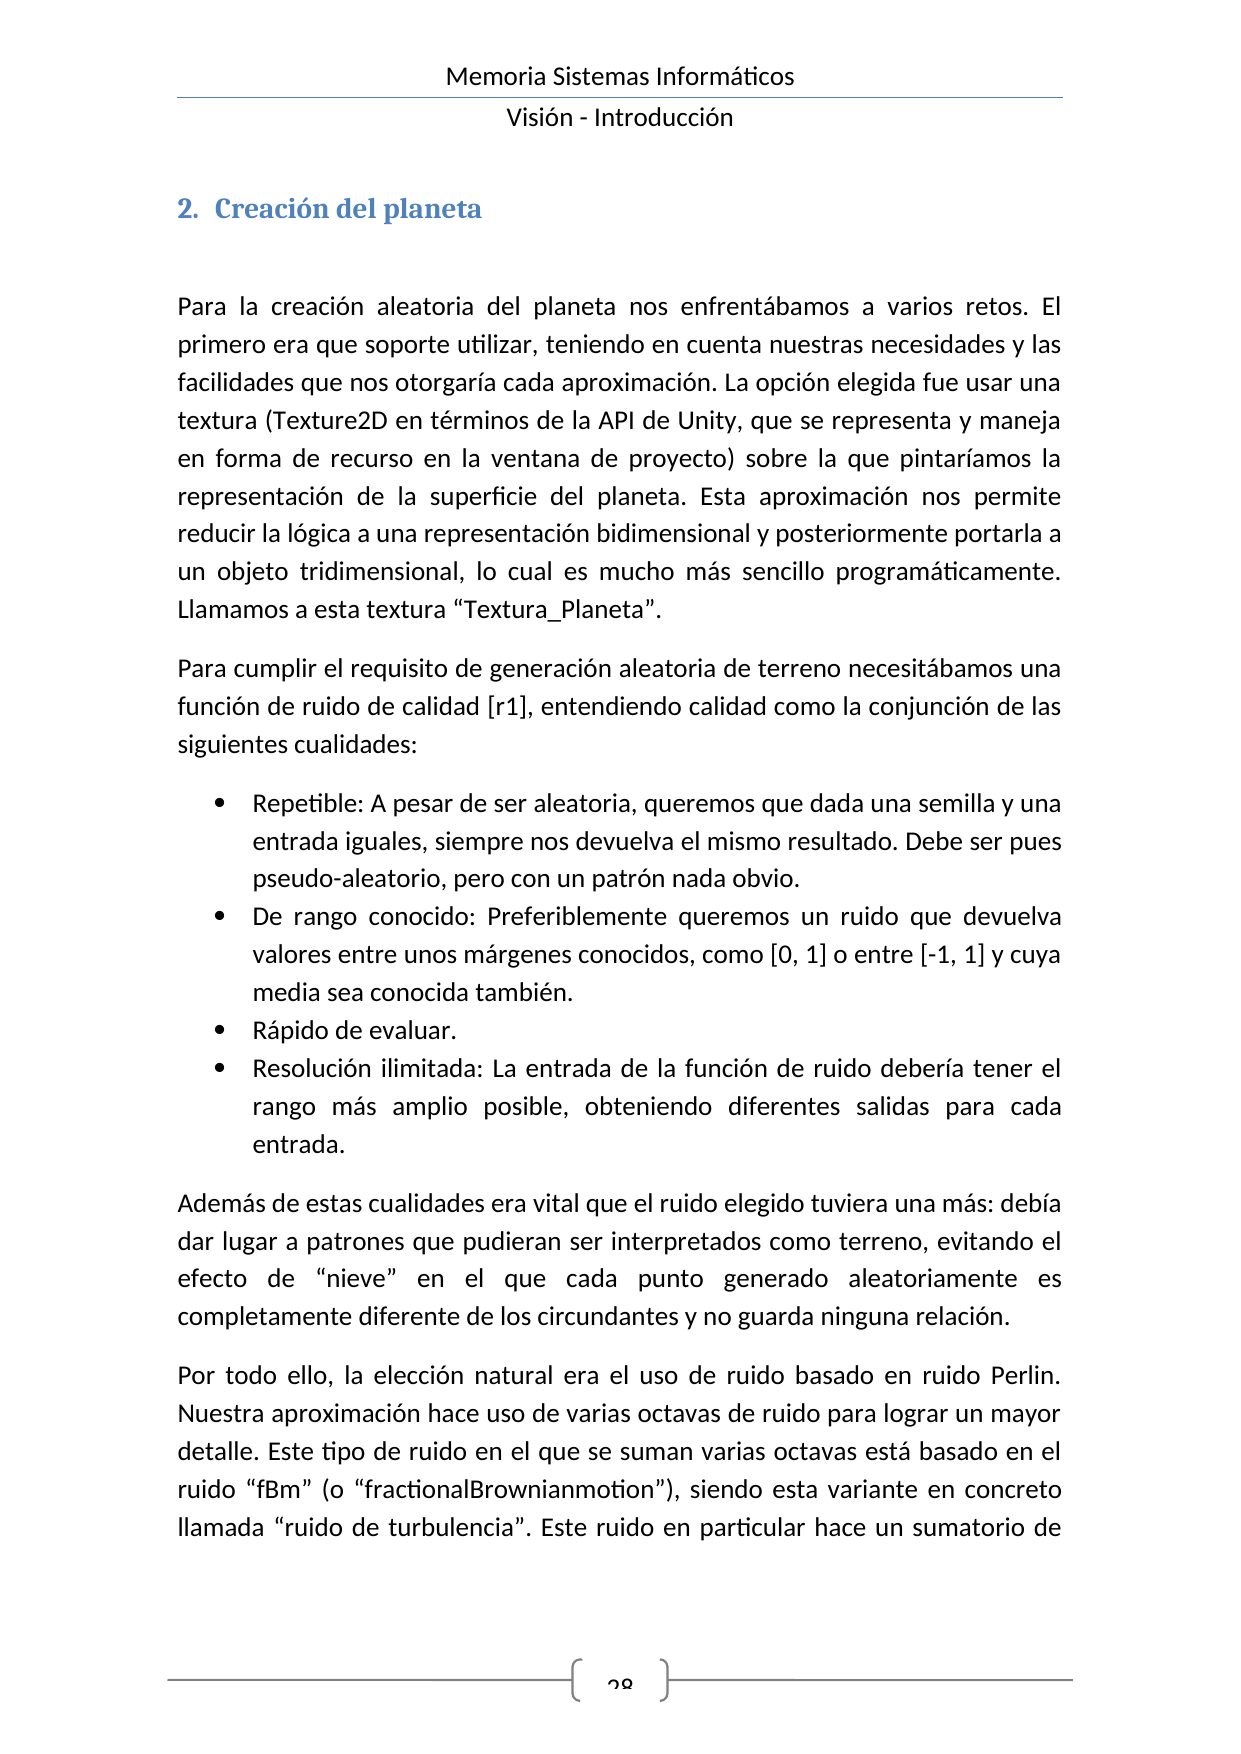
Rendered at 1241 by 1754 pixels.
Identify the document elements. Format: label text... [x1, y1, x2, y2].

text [177, 1358, 1063, 1543]
list Resolución ilimitada: La entrada de la función de ruido debería tener el rango más amplio posible, obteniendo diferentes salidas para cada entrada. [215, 1051, 1063, 1160]
text Para la creación aleatoria del planeta nos enfrentábamos a varios retos. El primero era que soporte utilizar, teniendo en cuenta nuestras necesidades y las facilidades que nos otorgaría cada aproximación. La opción elegida fue usar una textura (Texture2D en términos de la API de Unity, que se representa y maneja en forma de recurso en la ventana de proyecto) sobre la que pintaríamos la representación de la superficie del planeta. Esta aproximación nos permite reducir la lógica a una representación bidimensional y posteriormente portarla a un objeto tridimensional, lo cual es mucho más sencillo programáticamente. Llamamos a esta textura “Textura_Planeta”. [177, 289, 1063, 626]
subtitle Creación del planeta [177, 192, 1063, 225]
text Además de estas cualidades era vital que el ruido elegido tuviera una más: debía dar lugar a patrones que pudieran ser interpretados como terreno, evitando el efecto de “nieve” en el que cada punto generado aleatoriamente es completamente diferente de los circundantes y no guarda ninguna relación. [177, 1186, 1063, 1333]
list Rápido de evaluar. [215, 1013, 1063, 1046]
text Para cumplir el requisito de generación aleatoria de terreno necesitábamos una función de ruido de calidad [r1], entendiendo calidad como la conjunción de las siguientes cualidades: [177, 651, 1063, 760]
list De rango conocido: Preferiblemente queremos un ruido que devuelva valores entre unos márgenes conocidos, como [0, 1] o entre [-1, 1] y cuya media sea conocida también. [215, 899, 1063, 1008]
list Repetible: A pesar de ser aleatoria, queremos que dada una semilla y una entrada iguales, siempre nos devuelva el mismo resultado. Debe ser pues pseudo-aleatorio, pero con un patrón nada obvio. [215, 786, 1063, 895]
